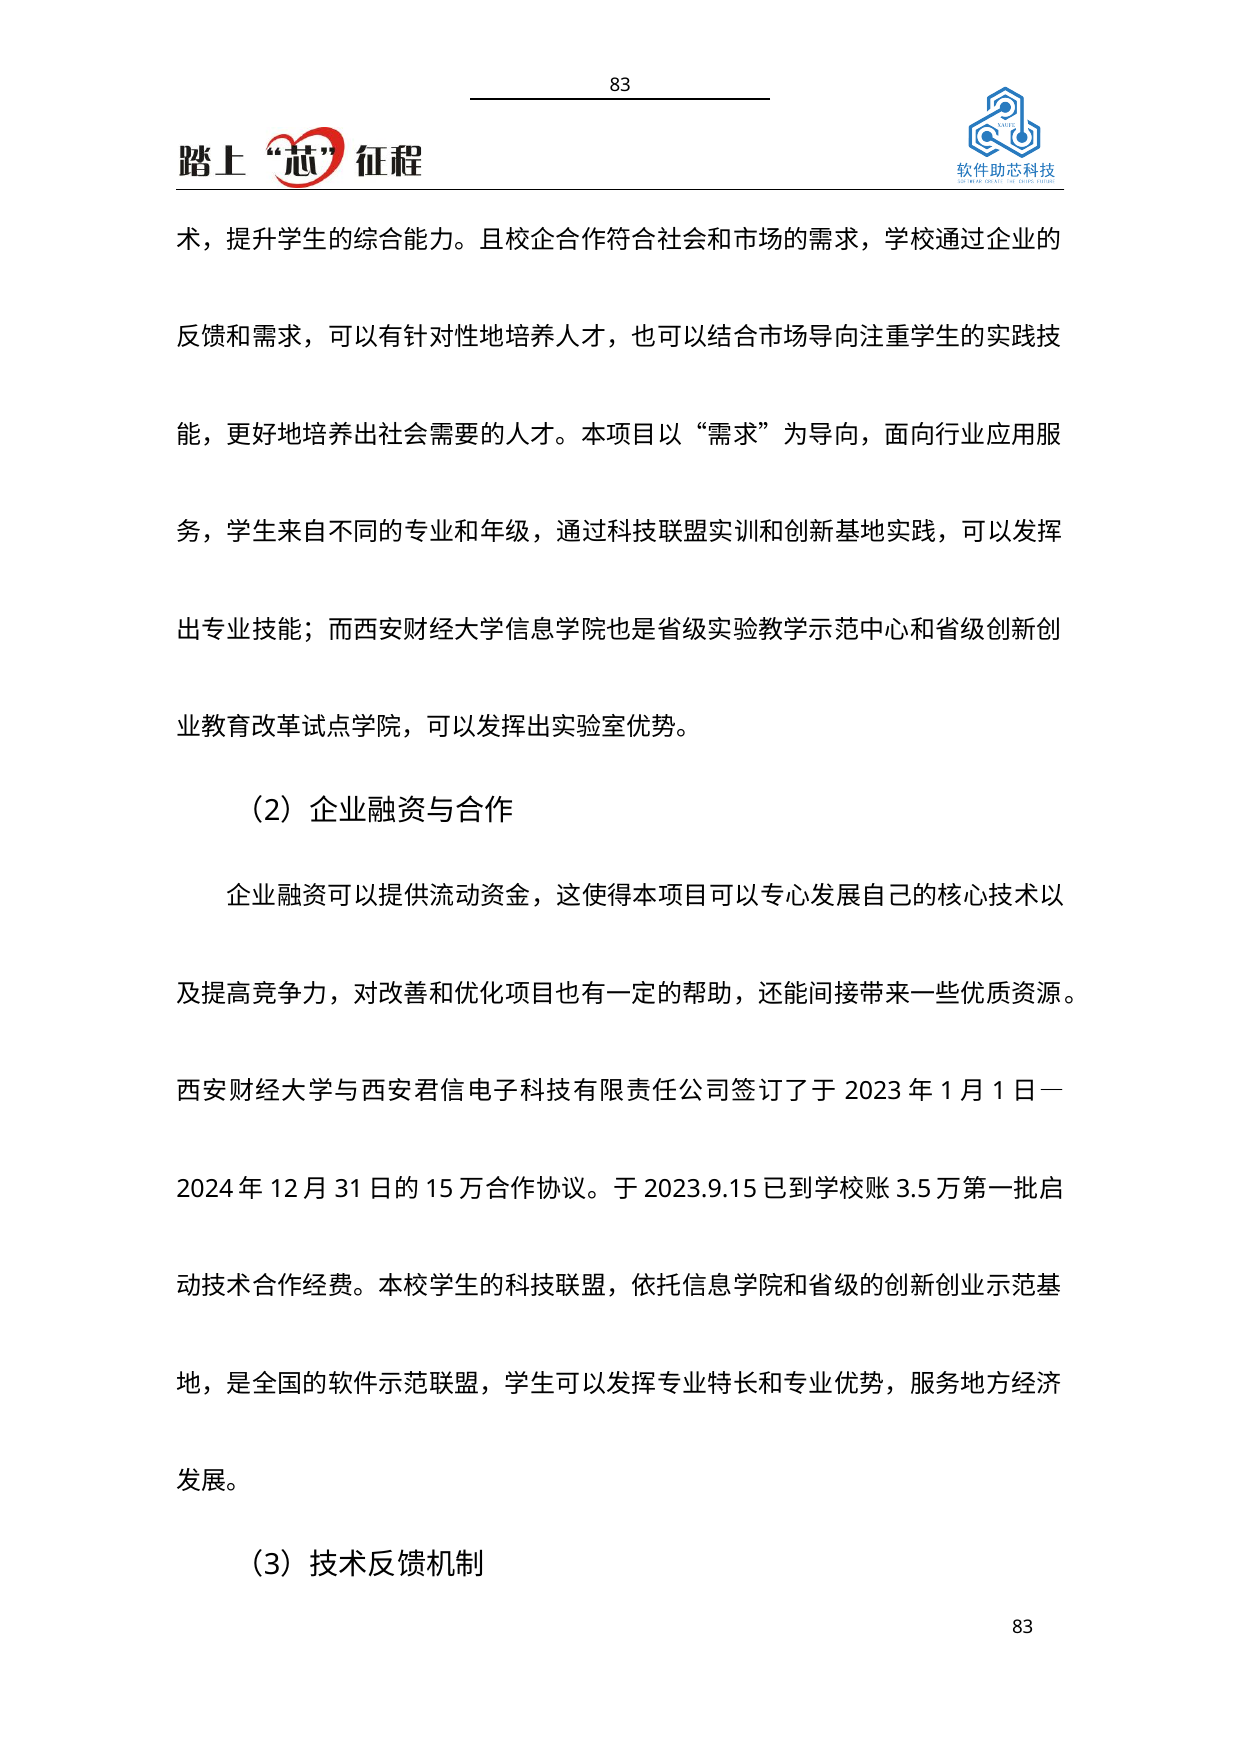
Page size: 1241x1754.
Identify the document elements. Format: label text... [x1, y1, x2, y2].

text （3）技术反馈机制 [176, 1529, 1064, 1594]
text （2）企业融资与合作 [176, 775, 1064, 840]
picture [945, 83, 1065, 187]
text 企业融资可以提供流动资金，这使得本项目可以专心发展自己的核心技术以及提高竞争力，对改善和优化项目也有一定的帮助，还能间接带来一些优质资源。西安财经大学与西安君信电子科技有限责任公司签订了于2023年1月1日—2024年12月31日的15万合作协议。于2023.9.15已到学校账3.5万第一批启动技术合作经费。本校学生的科技联盟，依托信息学院和省级的创新创业示范基地，是全国的软件示范联盟，学生可以发挥专业特长和专业优势，服务地方经济发展。 [176, 861, 1064, 1511]
picture [178, 127, 422, 188]
